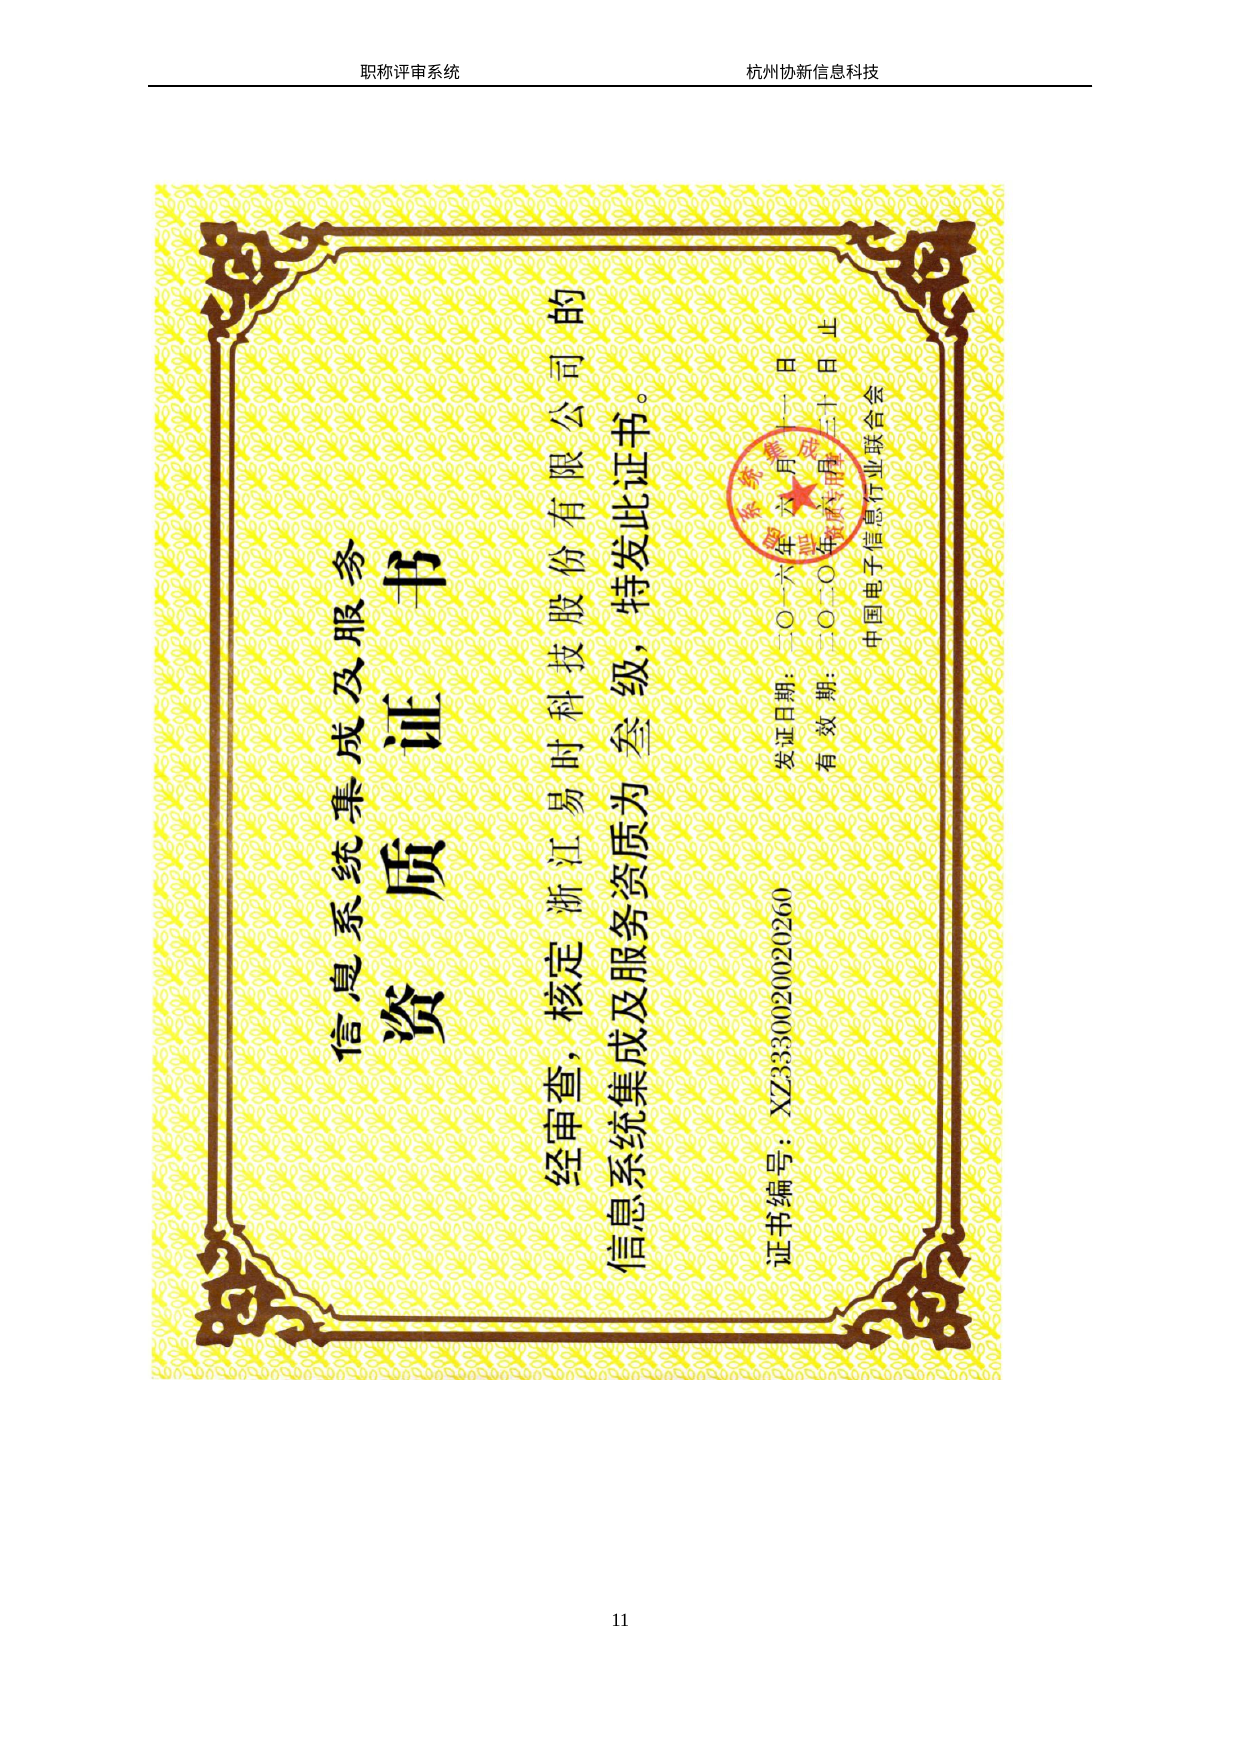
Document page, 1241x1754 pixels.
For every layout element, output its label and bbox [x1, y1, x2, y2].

picture [148, 179, 1013, 1379]
